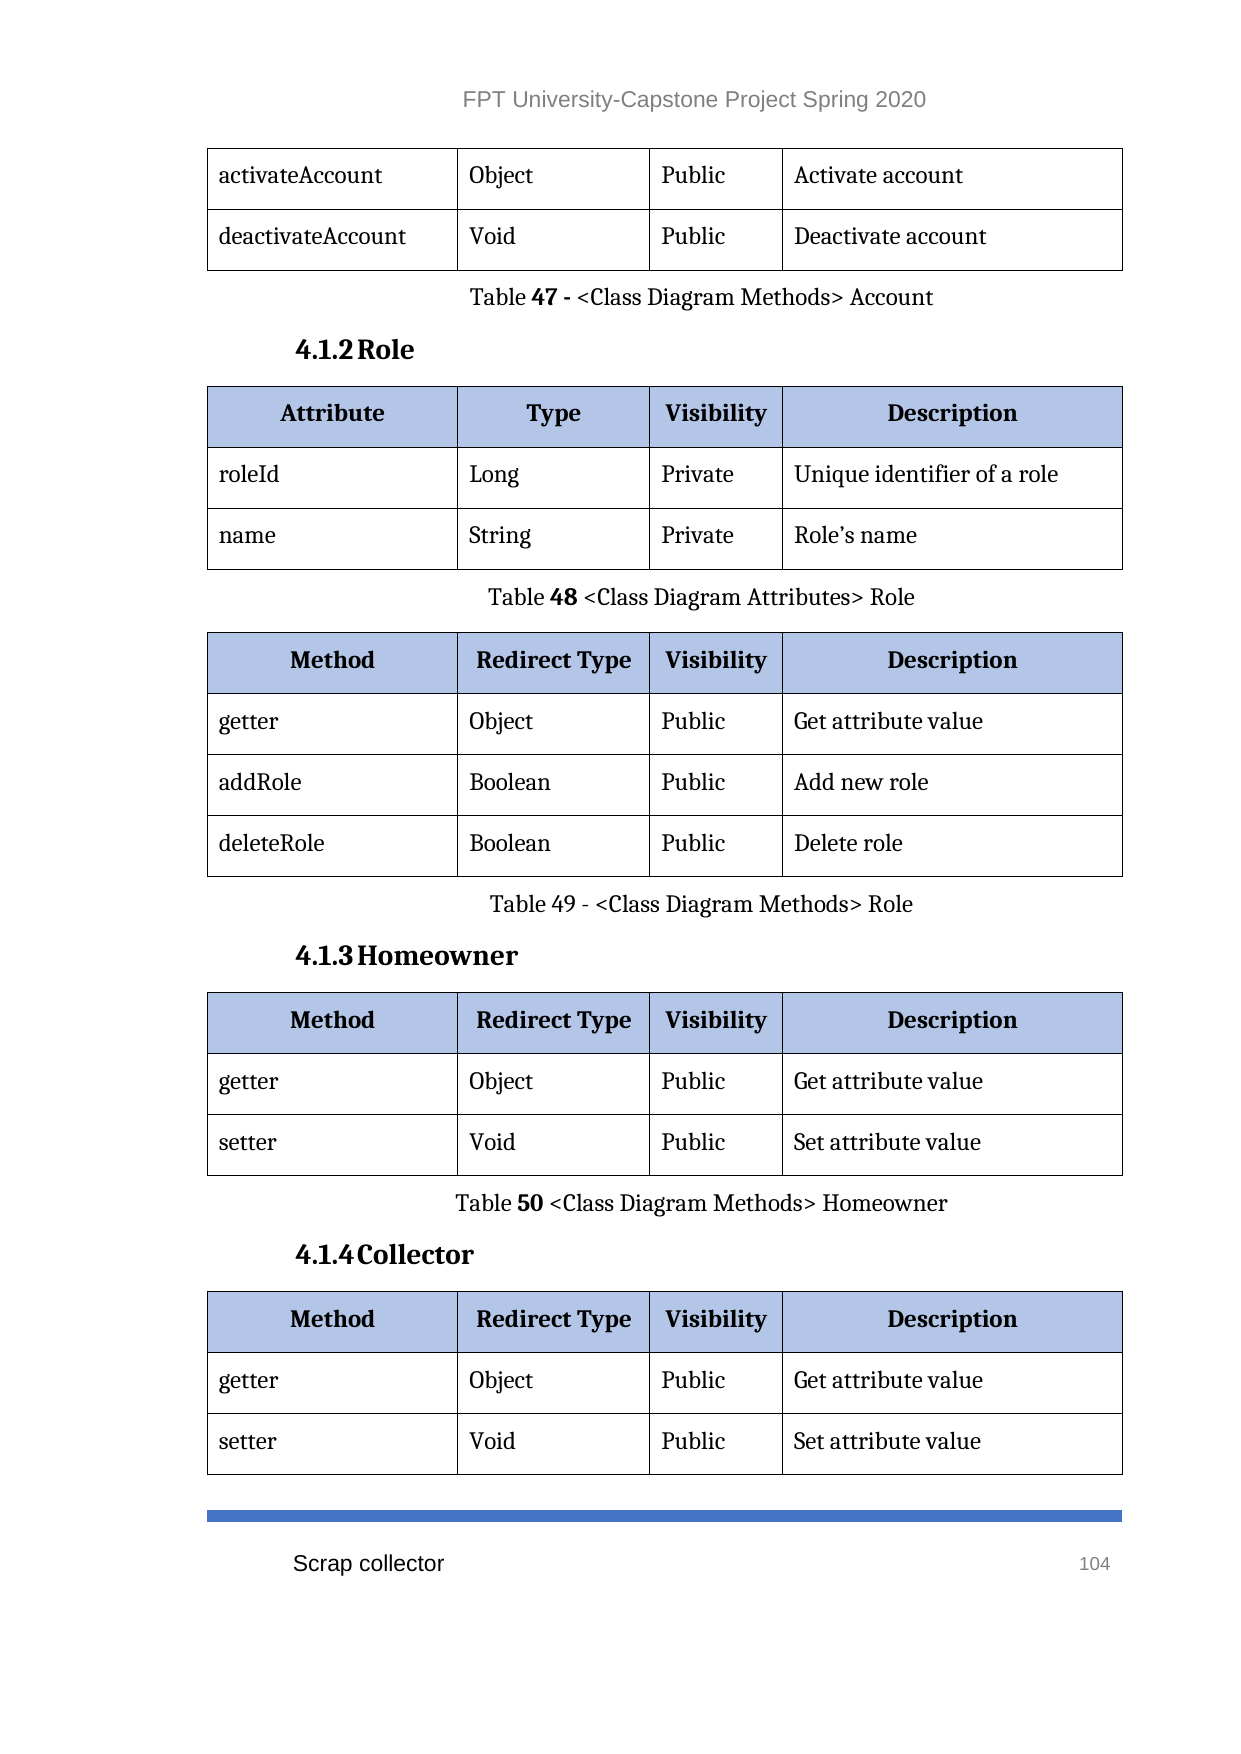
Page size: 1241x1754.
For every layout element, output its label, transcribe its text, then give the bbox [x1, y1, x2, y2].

table_cell getter [208, 1353, 457, 1413]
table_header Description [783, 633, 1122, 693]
table_cell Public [650, 1414, 782, 1474]
table_cell getter [208, 1054, 457, 1114]
table_cell Get attribute value [783, 1353, 1122, 1413]
table_header Redirect Type [458, 993, 649, 1053]
table_header Visibility [650, 633, 782, 693]
table_cell deleteRole [208, 816, 457, 876]
table_header Description [783, 387, 1122, 447]
table_cell Public [650, 755, 782, 815]
table_cell Role’s name [783, 509, 1122, 569]
table_cell Object [458, 1353, 649, 1413]
table_header Visibility [650, 387, 782, 447]
table_cell addRole [208, 755, 457, 815]
table_cell Public [650, 816, 782, 876]
table_cell Public [650, 149, 782, 209]
table_cell Set attribute value [783, 1414, 1122, 1474]
table_cell Object [458, 149, 649, 209]
table_header Method [208, 1292, 457, 1352]
text Table 50 <Class Diagram Methods> Homeowner [207, 1189, 1122, 1217]
table_cell Private [650, 509, 782, 569]
table_header Attribute [208, 387, 457, 447]
table_cell deactivateAccount [208, 210, 457, 270]
table_cell Public [650, 1054, 782, 1114]
table_cell name [208, 509, 457, 569]
list Role [295, 333, 1122, 366]
table_cell getter [208, 694, 457, 754]
table_cell Void [458, 1414, 649, 1474]
table_header Type [458, 387, 649, 447]
text Table 47 - <Class Diagram Methods> Account [207, 283, 1122, 312]
text Table 48 <Class Diagram Attributes> Role [207, 582, 1122, 611]
table_cell String [458, 509, 649, 569]
table_cell setter [208, 1115, 457, 1175]
table_header Description [783, 1292, 1122, 1352]
table_cell Get attribute value [783, 1054, 1122, 1114]
table_header Method [208, 993, 457, 1053]
table_cell activateAccount [208, 149, 457, 209]
table_cell Delete role [783, 816, 1122, 876]
table_cell Boolean [458, 755, 649, 815]
table_cell setter [208, 1414, 457, 1474]
table_cell Void [458, 1115, 649, 1175]
table_cell Set attribute value [783, 1115, 1122, 1175]
list Collector [295, 1238, 1122, 1272]
table_cell Private [650, 448, 782, 508]
table_cell roleId [208, 448, 457, 508]
table_cell Object [458, 1054, 649, 1114]
table_cell Public [650, 1353, 782, 1413]
table_header Visibility [650, 993, 782, 1053]
table_cell Deactivate account [783, 210, 1122, 270]
table_header Method [208, 633, 457, 693]
table_cell Public [650, 694, 782, 754]
table_cell Get attribute value [783, 694, 1122, 754]
table_header Visibility [650, 1292, 782, 1352]
table_cell Public [650, 210, 782, 270]
table_cell Void [458, 210, 649, 270]
table_header Description [783, 993, 1122, 1053]
table_header Redirect Type [458, 633, 649, 693]
table_cell Activate account [783, 149, 1122, 209]
table_cell Public [650, 1115, 782, 1175]
table_cell Long [458, 448, 649, 508]
table_cell Unique identifier of a role [783, 448, 1122, 508]
table_cell Object [458, 694, 649, 754]
table_cell Boolean [458, 816, 649, 876]
table_header Redirect Type [458, 1292, 649, 1352]
list Homeowner [295, 939, 1122, 973]
table_cell Add new role [783, 755, 1122, 815]
